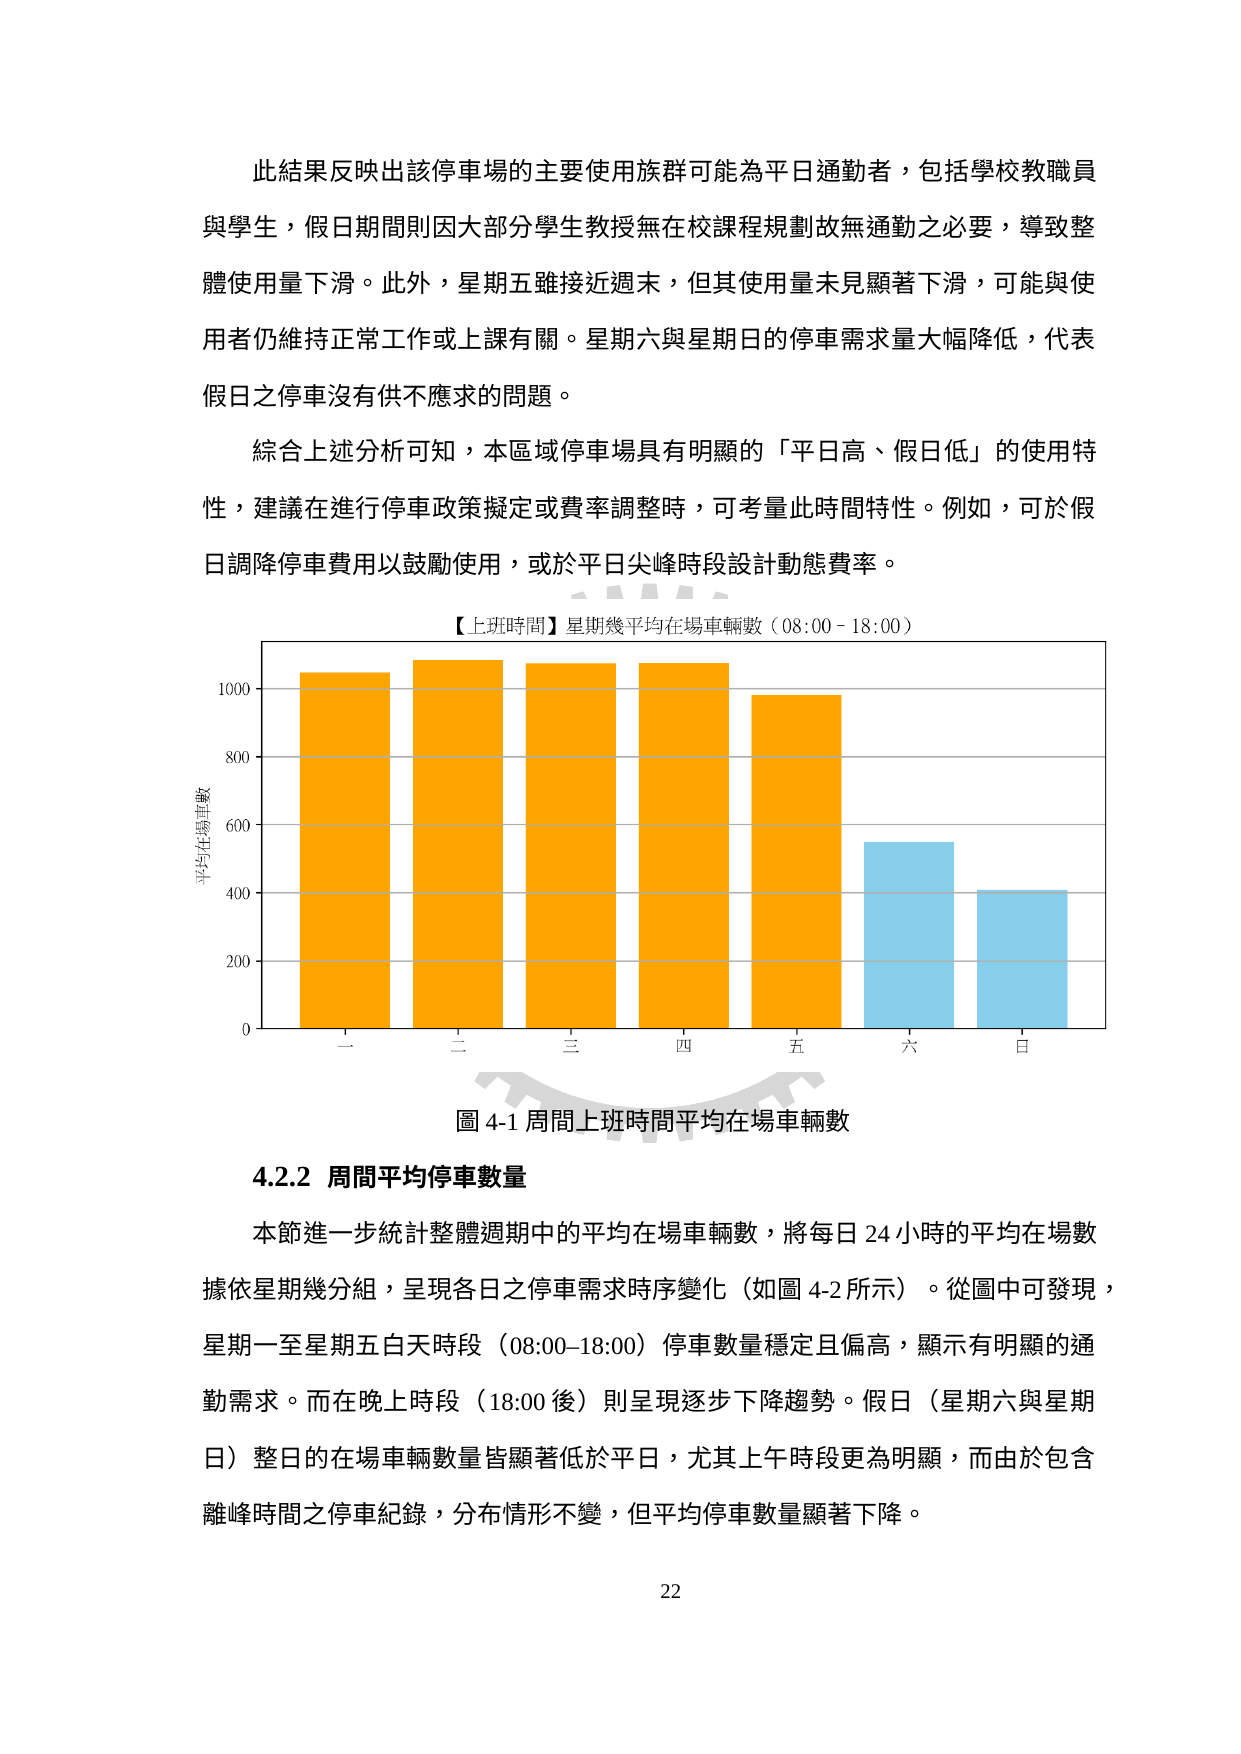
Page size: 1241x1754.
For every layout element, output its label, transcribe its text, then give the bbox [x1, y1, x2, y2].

text 圖4-1 周間上班時間平均在場車輛數 [187, 1101, 1097, 1139]
text 本節進一步統計整體週期中的平均在場車輛數，將每日24小時的平均在場數據依星期幾分組，呈現各日之停車需求時序變化（如圖4-2所示）。從圖中可發現，星期一至星期五白天時段（08:00–18:00）停車數量穩定且偏高，顯示有明顯的通勤需求。而在晚上時段（18:00後）則呈現逐步下降趨勢。假日（星期六與星期日）整日的在場車輛數量皆顯著低於平日，尤其上午時段更為明顯，而由於包含離峰時間之停車紀錄，分布情形不變，但平均停車數量顯著下降。 [202, 1212, 1097, 1531]
subtitle 周間平均停車數量 [202, 1157, 1097, 1194]
text 此結果反映出該停車場的主要使用族群可能為平日通勤者，包括學校教職員與學生，假日期間則因大部分學生教授無在校課程規劃故無通勤之必要，導致整體使用量下滑。此外，星期五雖接近週末，但其使用量未見顯著下滑，可能與使用者仍維持正常工作或上課有關。星期六與星期日的停車需求量大幅降低，代表假日之停車沒有供不應求的問題。 [202, 151, 1097, 413]
picture [177, 599, 1123, 1072]
text 綜合上述分析可知，本區域停車場具有明顯的「平日高、假日低」的使用特性，建議在進行停車政策擬定或費率調整時，可考量此時間特性。例如，可於假日調降停車費用以鼓勵使用，或於平日尖峰時段設計動態費率。 [202, 431, 1097, 581]
